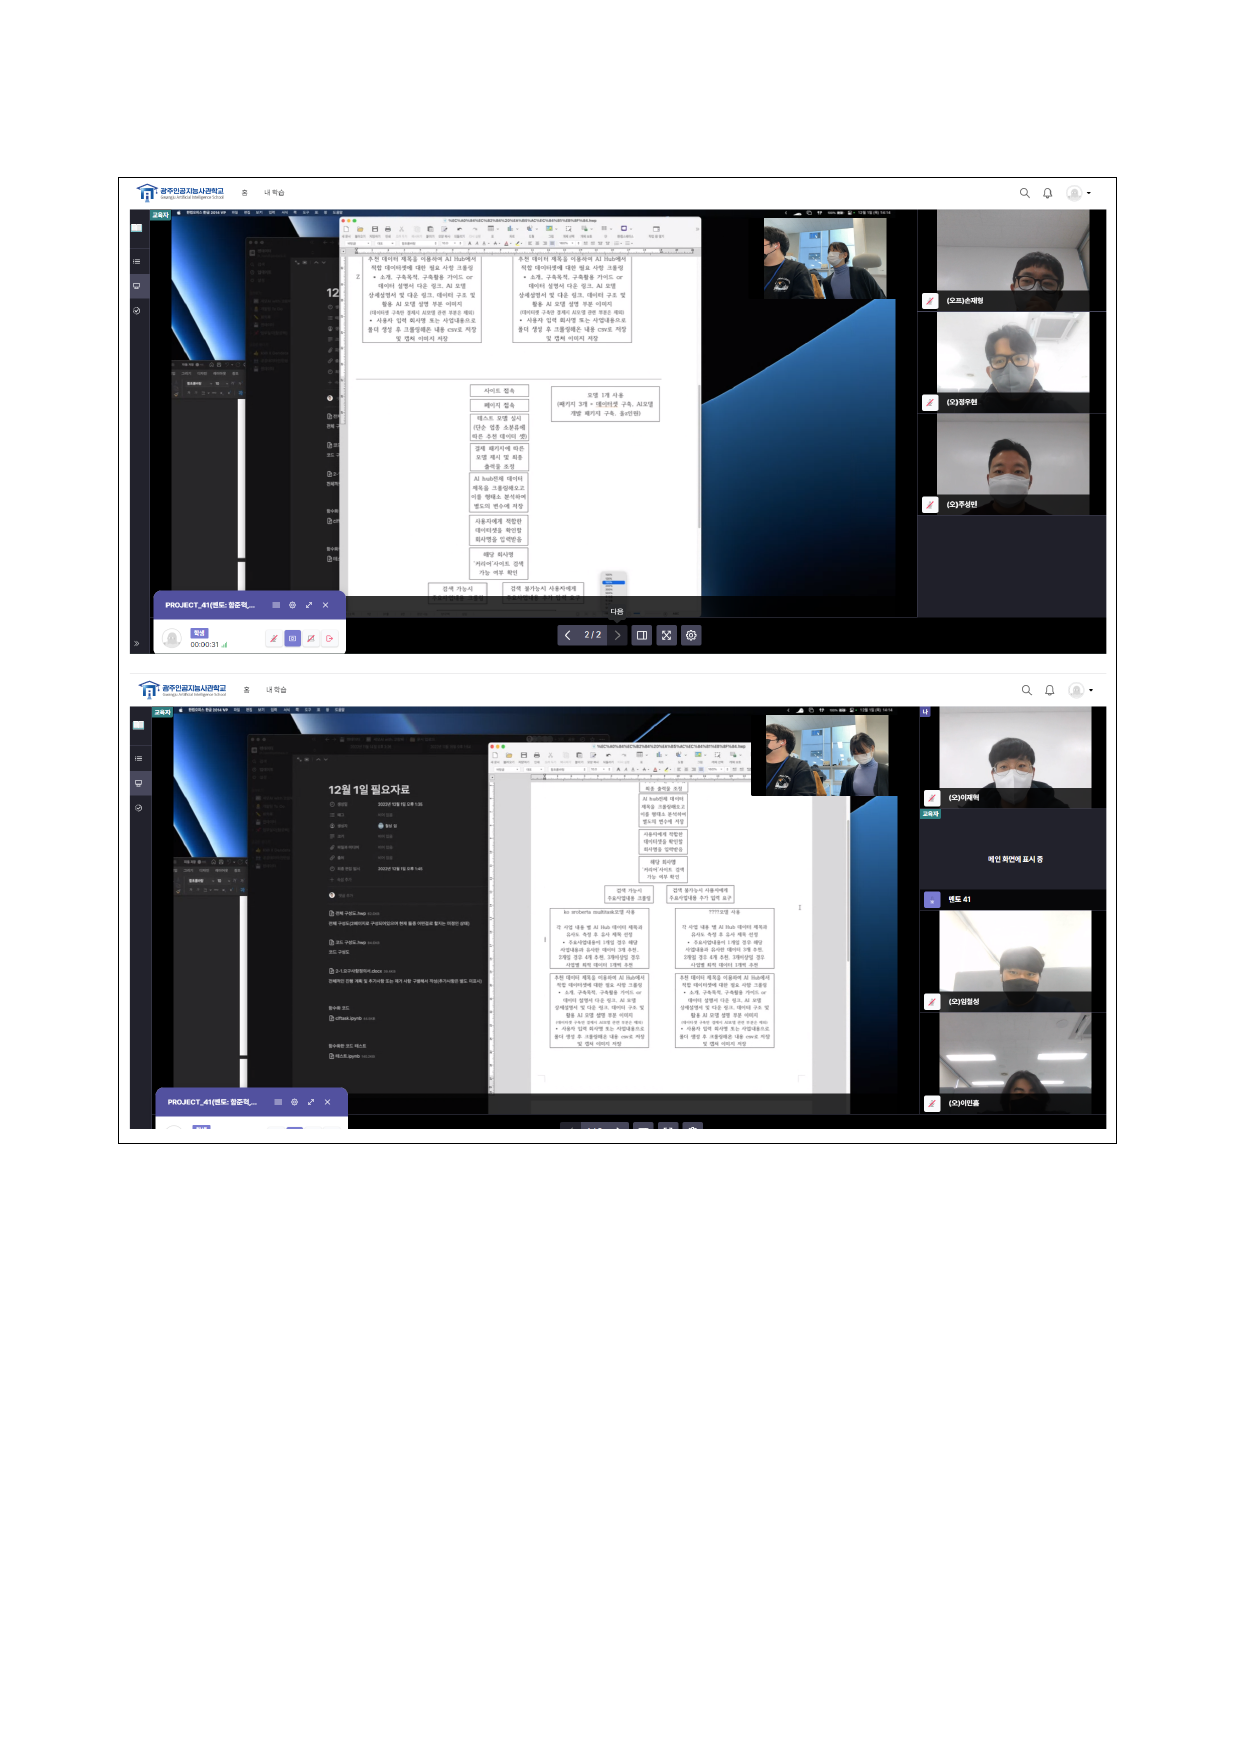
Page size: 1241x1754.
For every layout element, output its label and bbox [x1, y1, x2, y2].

picture [129, 178, 1107, 654]
picture [129, 670, 1107, 1129]
table_cell [119, 178, 1116, 1143]
